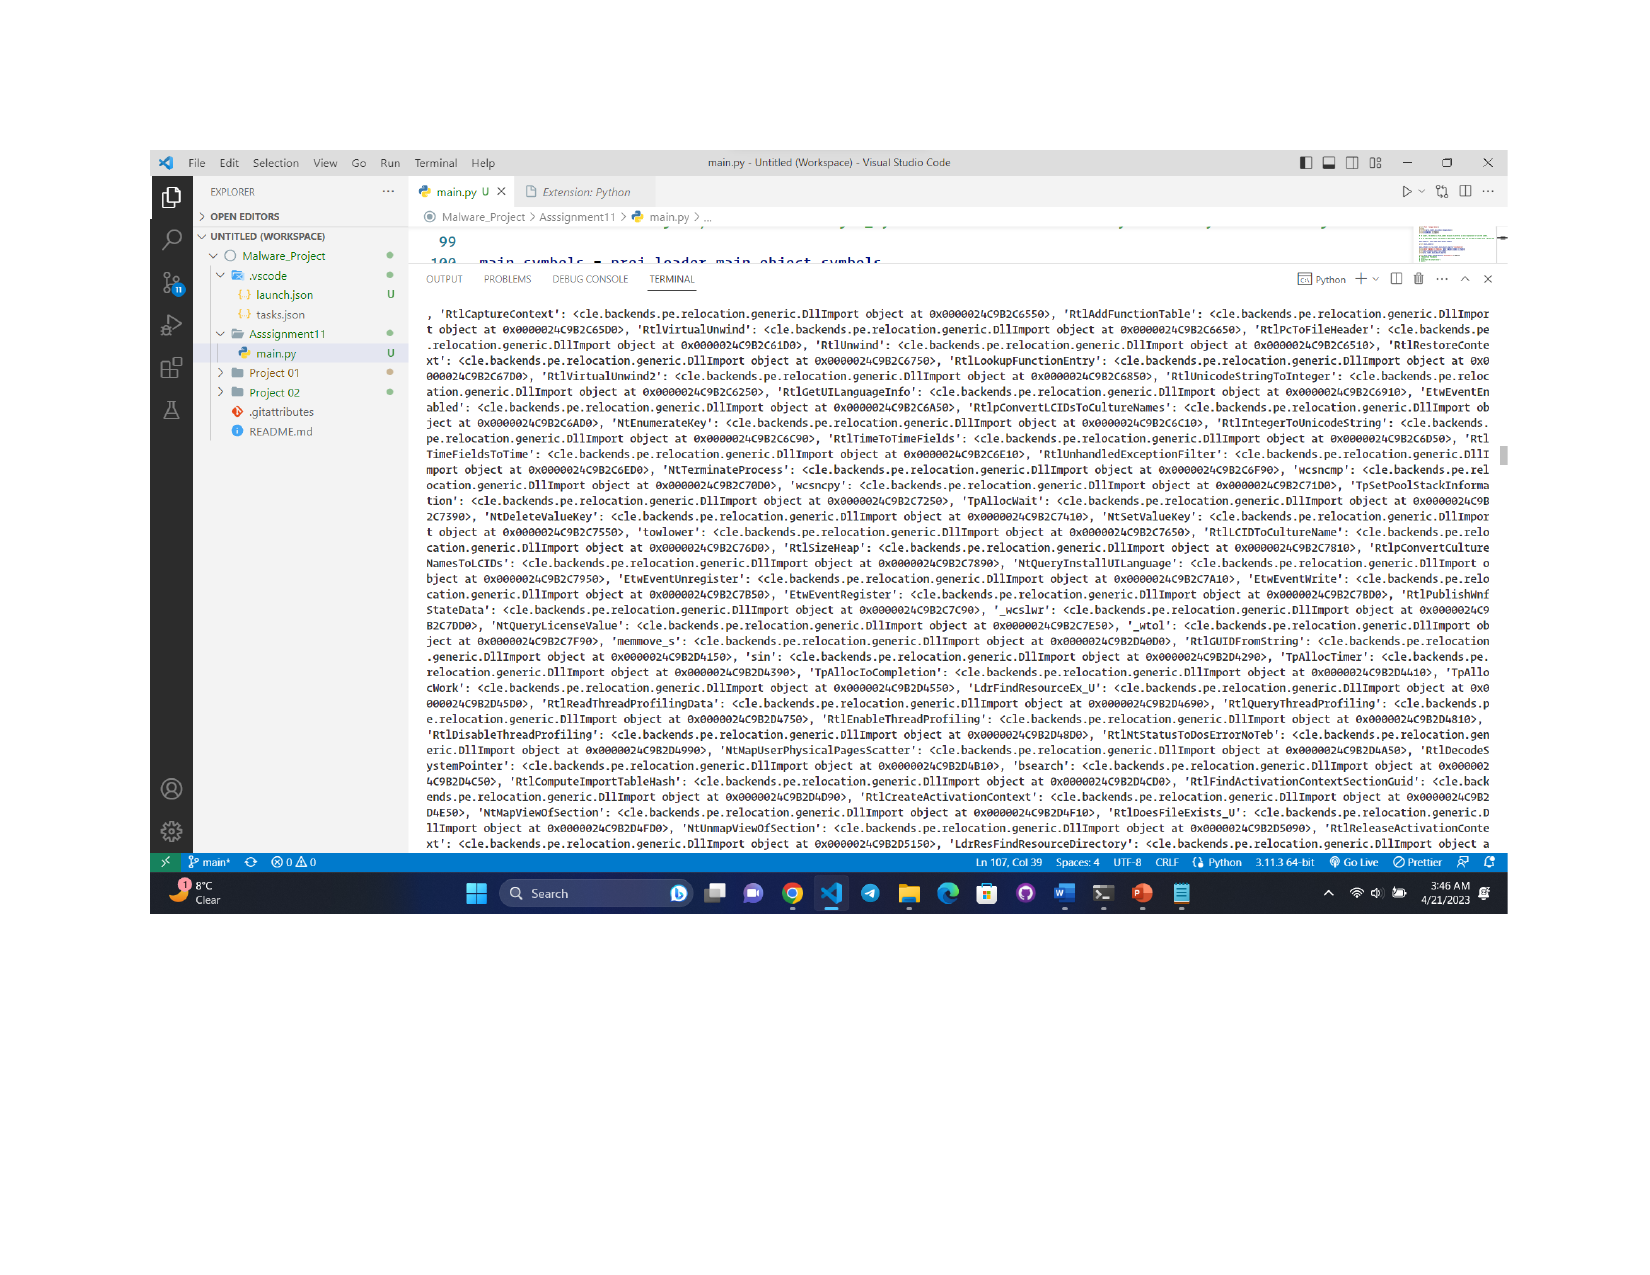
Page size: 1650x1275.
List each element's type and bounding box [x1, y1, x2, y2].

picture [150, 150, 1508, 914]
